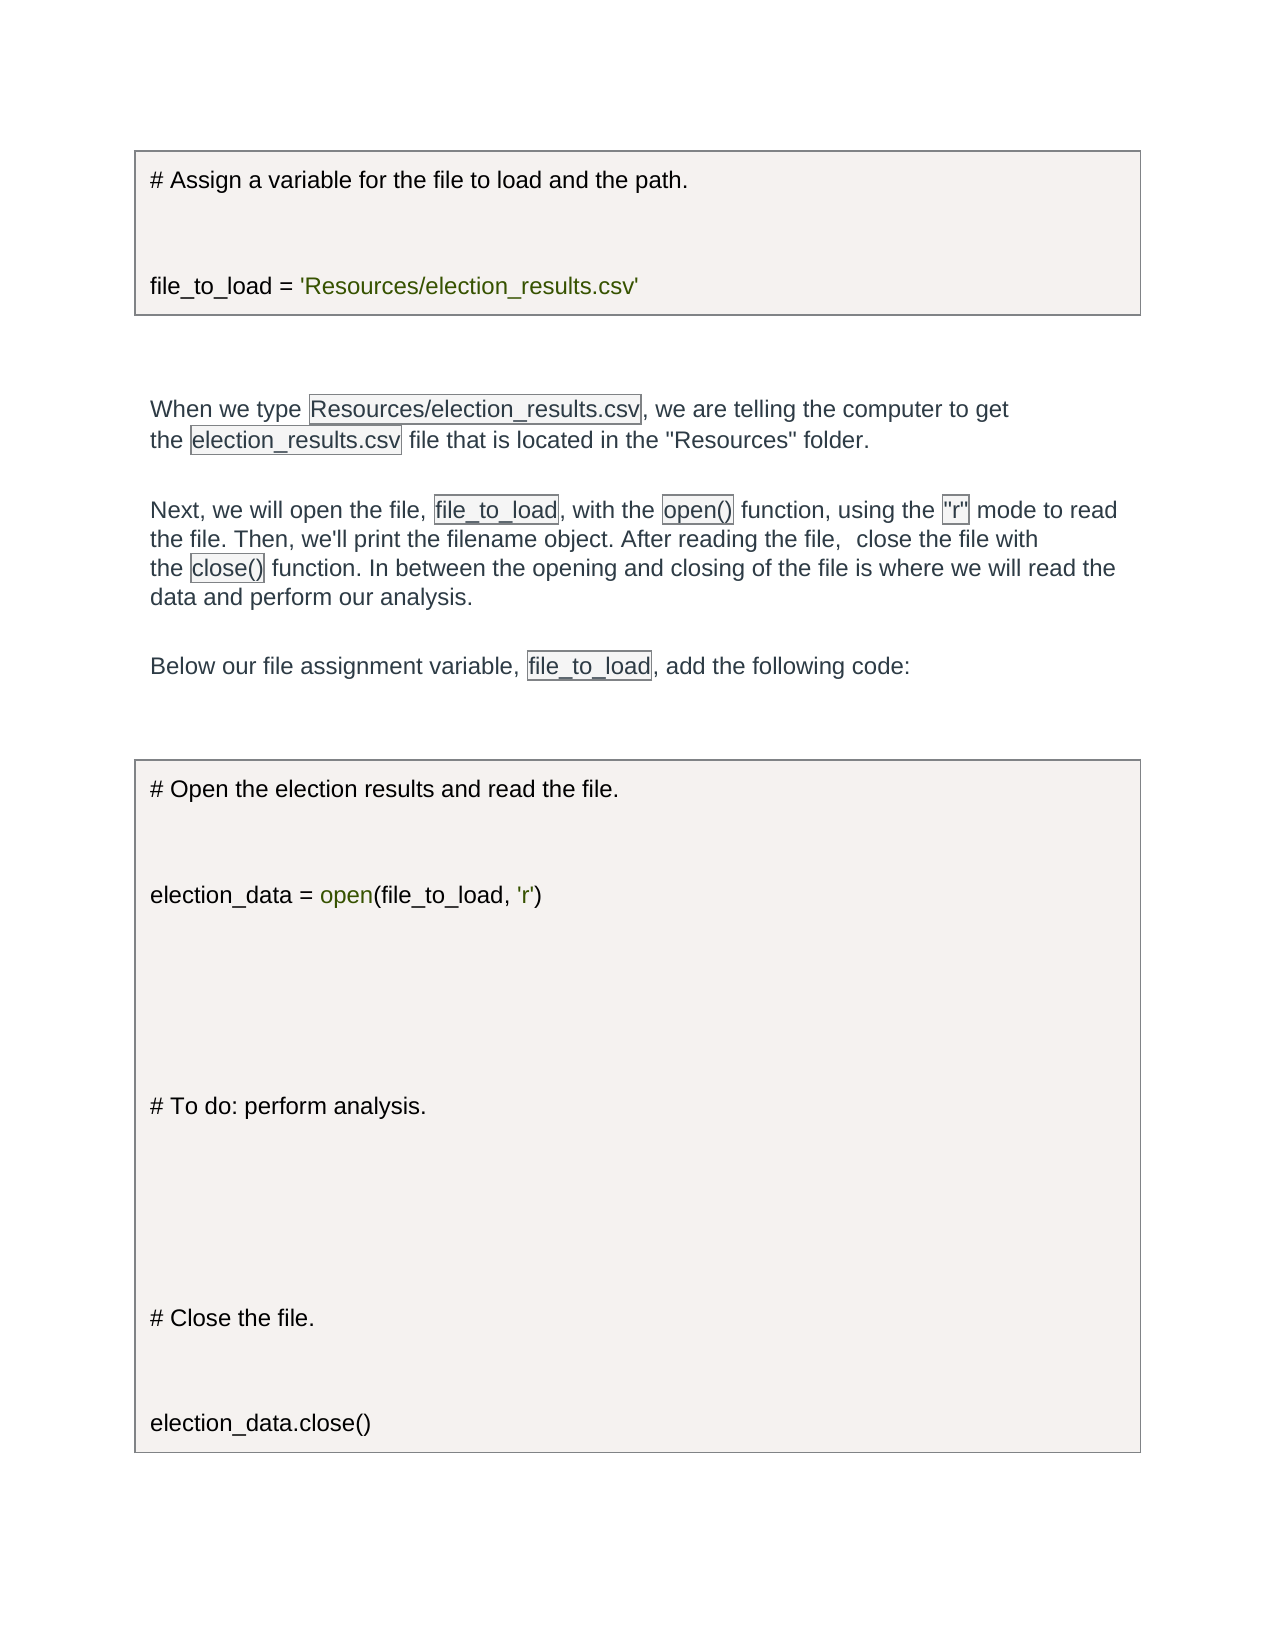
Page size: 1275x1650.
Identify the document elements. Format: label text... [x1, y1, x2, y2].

text election_data = open(file_to_load, 'r') [136, 864, 1140, 908]
text file_to_load = 'Resources/election_results.csv' [136, 256, 1140, 314]
text # Close the file. [136, 1287, 1140, 1331]
text Next, we will open the file, file_to_load, with the open() function, using the "r" mode to read the file. Then, we'll print the filename object. After reading the file, close the file with the close() function. In between the opening and closing of the file is where we will read the data and perform our analysis. [150, 494, 1125, 611]
text # Assign a variable for the file to load and the path. [136, 152, 1140, 194]
text When we type Resources/election_results.csv, we are telling the computer to get the election_results.csv file that is located in the "Resources" folder. [402, 394, 1125, 455]
text # To do: perform analysis. [136, 1076, 1140, 1120]
text Below our file assignment variable, file_to_load, add the following code: [652, 650, 1125, 681]
text When we type Resources/election_results.csv, we are telling the computer to get the election_results.csv file that is located in the "Resources" folder. [150, 394, 309, 455]
text Below our file assignment variable, file_to_load, add the following code: [150, 650, 527, 681]
text # Open the election results and read the file. [136, 761, 1140, 803]
text election_data.close() [136, 1393, 1140, 1452]
